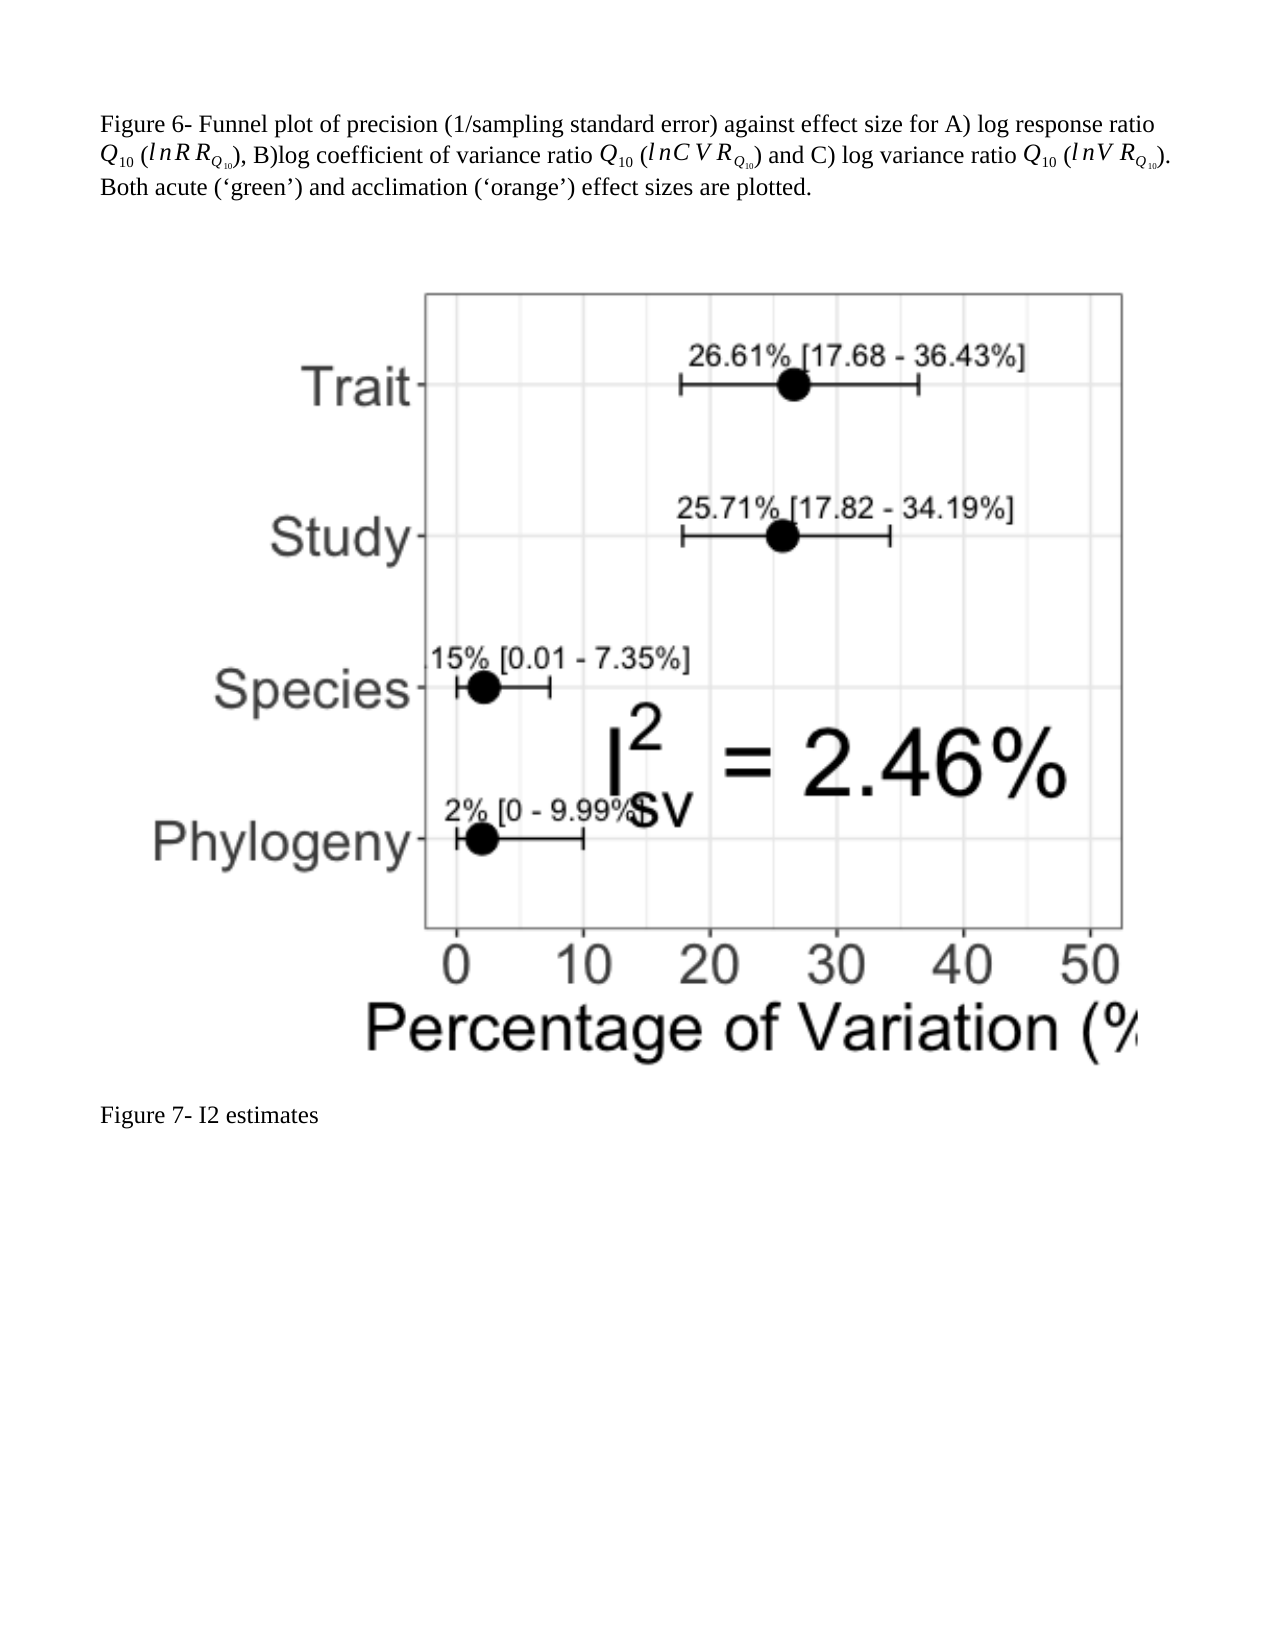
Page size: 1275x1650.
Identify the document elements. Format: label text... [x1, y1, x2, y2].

picture [137, 279, 1138, 1080]
table_header Figure 7- I2 estimates [89, 279, 1186, 1141]
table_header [89, 89, 1186, 213]
